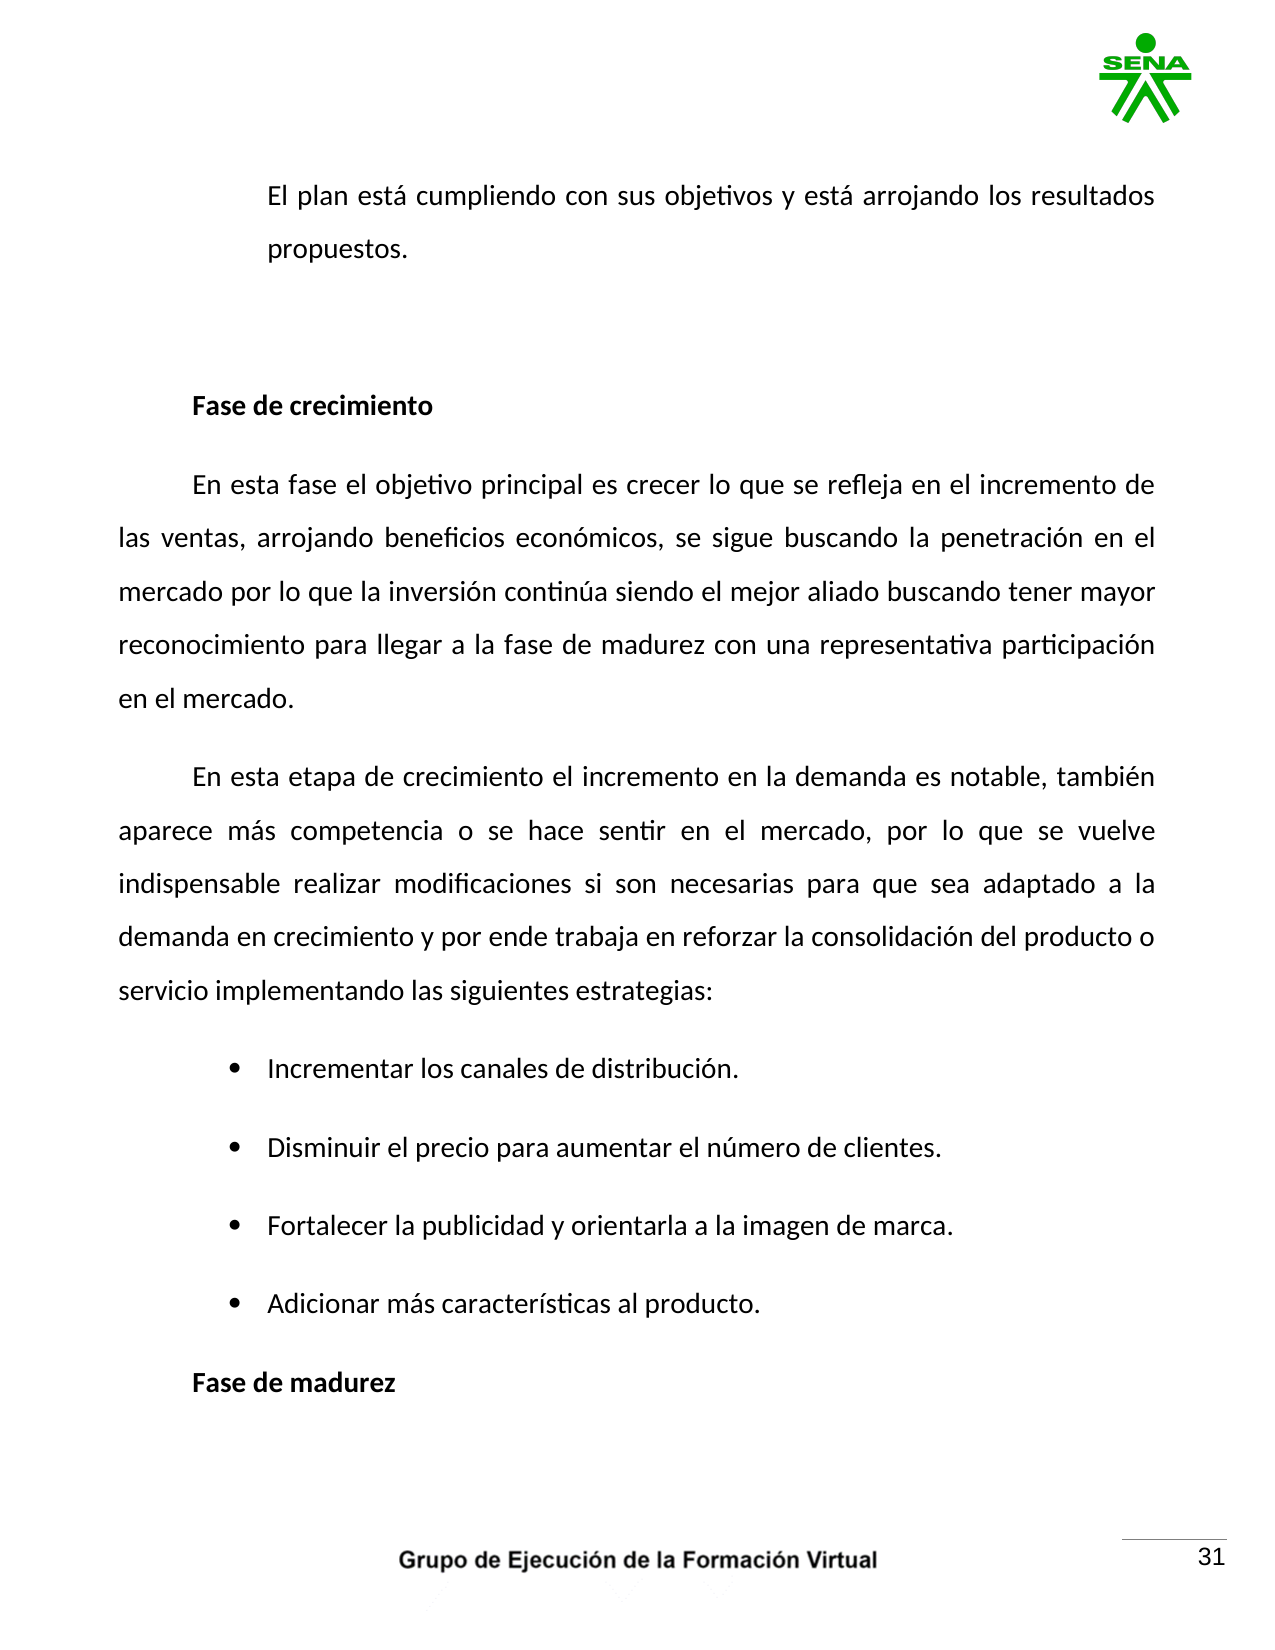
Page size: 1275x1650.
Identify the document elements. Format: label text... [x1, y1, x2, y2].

picture [0, 1500, 1275, 1611]
list Fortalecer la publicidad y orientarla a la imagen de marca. [229, 1207, 1157, 1243]
text En esta etapa de crecimiento el incremento en la demanda es notable, también aparece más competencia o se hace sentir en el mercado, por lo que se vuelve indispensable realizar modificaciones si son necesarias para que sea adaptado a la demanda en crecimiento y por ende trabaja en reforzar la consolidación del producto o servicio implementando las siguientes estrategias: [118, 758, 1157, 1007]
list Incrementar los canales de distribución. [229, 1050, 1157, 1086]
list Disminuir el precio para aumentar el número de clientes. [229, 1129, 1157, 1164]
picture [1099, 33, 1192, 123]
text Fase de crecimiento [118, 387, 1157, 423]
text En esta fase el objetivo principal es crecer lo que se refleja en el incremento de las ventas, arrojando beneficios económicos, se sigue buscando la penetración en el mercado por lo que la inversión continúa siendo el mejor aliado buscando tener mayor reconocimiento para llegar a la fase de madurez con una representativa participación en el mercado. [118, 466, 1157, 715]
list Adicionar más características al producto. [229, 1286, 1157, 1321]
text Fase de madurez [118, 1364, 1157, 1400]
text El plan está cumpliendo con sus objetivos y está arrojando los resultados propuestos. [267, 177, 1157, 266]
